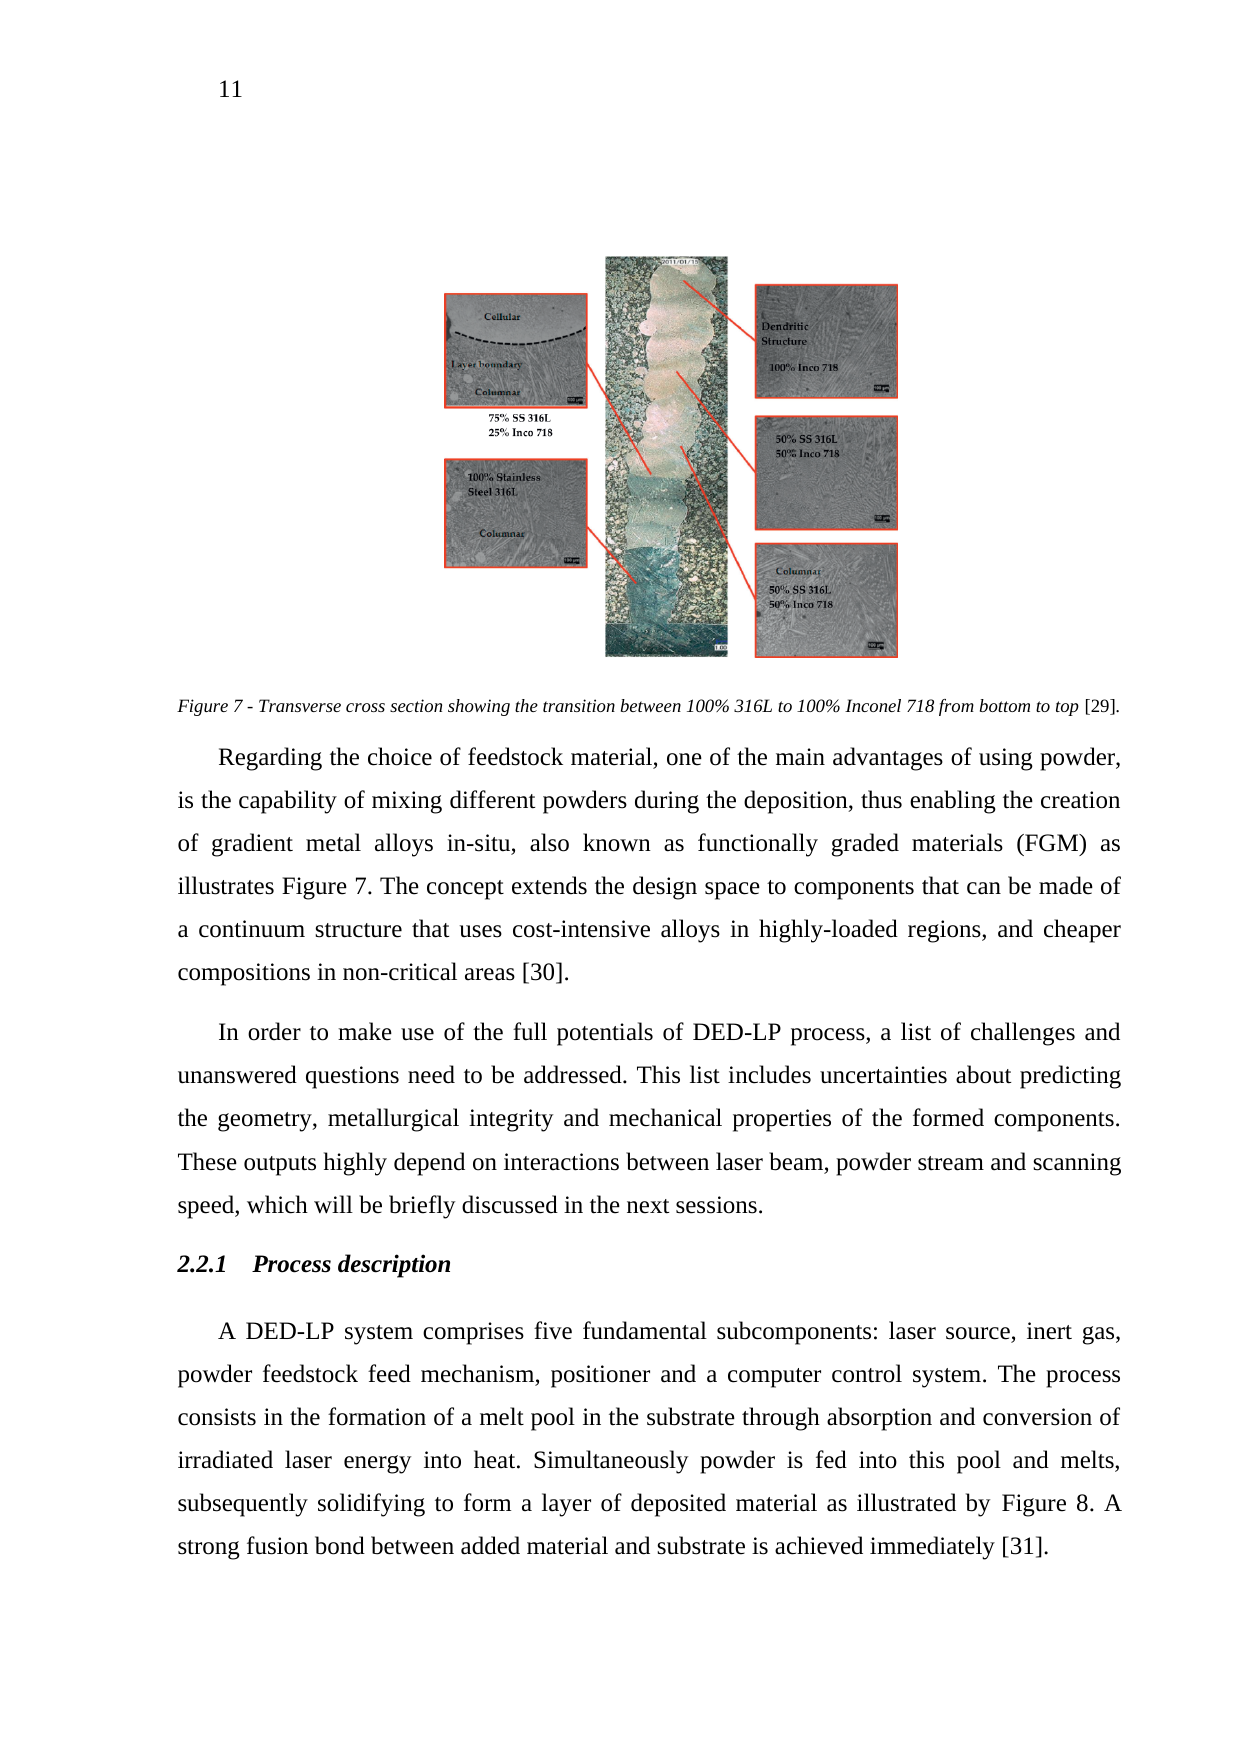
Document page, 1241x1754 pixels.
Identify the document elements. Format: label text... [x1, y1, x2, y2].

text A DED-LP system comprises five fundamental subcomponents: laser source, inert gas, powder feedstock feed mechanism, positioner and a computer control system. The process consists in the formation of a melt pool in the substrate through absorption and conversion of irradiated laser energy into heat. Simultaneously powder is fed into this pool and melts, subsequently solidifying to form a layer of deposited material as illustrated by Figure 8. A strong fusion bond between added material and substrate is achieved immediately [31]. [177, 1316, 1122, 1560]
subtitle Process description [177, 1249, 1122, 1278]
picture [435, 250, 905, 665]
text Regarding the choice of feedstock material, one of the main advantages of using powder, is the capability of mixing different powders during the deposition, thus enabling the creation of gradient metal alloys in-situ, also known as functionally graded materials (FGM) as illustrates Figure 7. The concept extends the design space to components that can be made of a continuum structure that uses cost-intensive alloys in highly-loaded regions, and cheaper compositions in non-critical areas [30]. [177, 742, 1122, 986]
text In order to make use of the full potentials of DED-LP process, a list of challenges and unanswered questions need to be addressed. This list includes uncertainties about predicting the geometry, metallurgical integrity and mechanical properties of the formed components. These outputs highly depend on interactions between laser beam, powder stream and scanning speed, which will be briefly discussed in the next sessions. [177, 1017, 1122, 1218]
text Figure 7 - Transverse cross section showing the transition between 100% 316L to 100% Inconel 718 from bottom to top [29]. [177, 695, 1122, 717]
